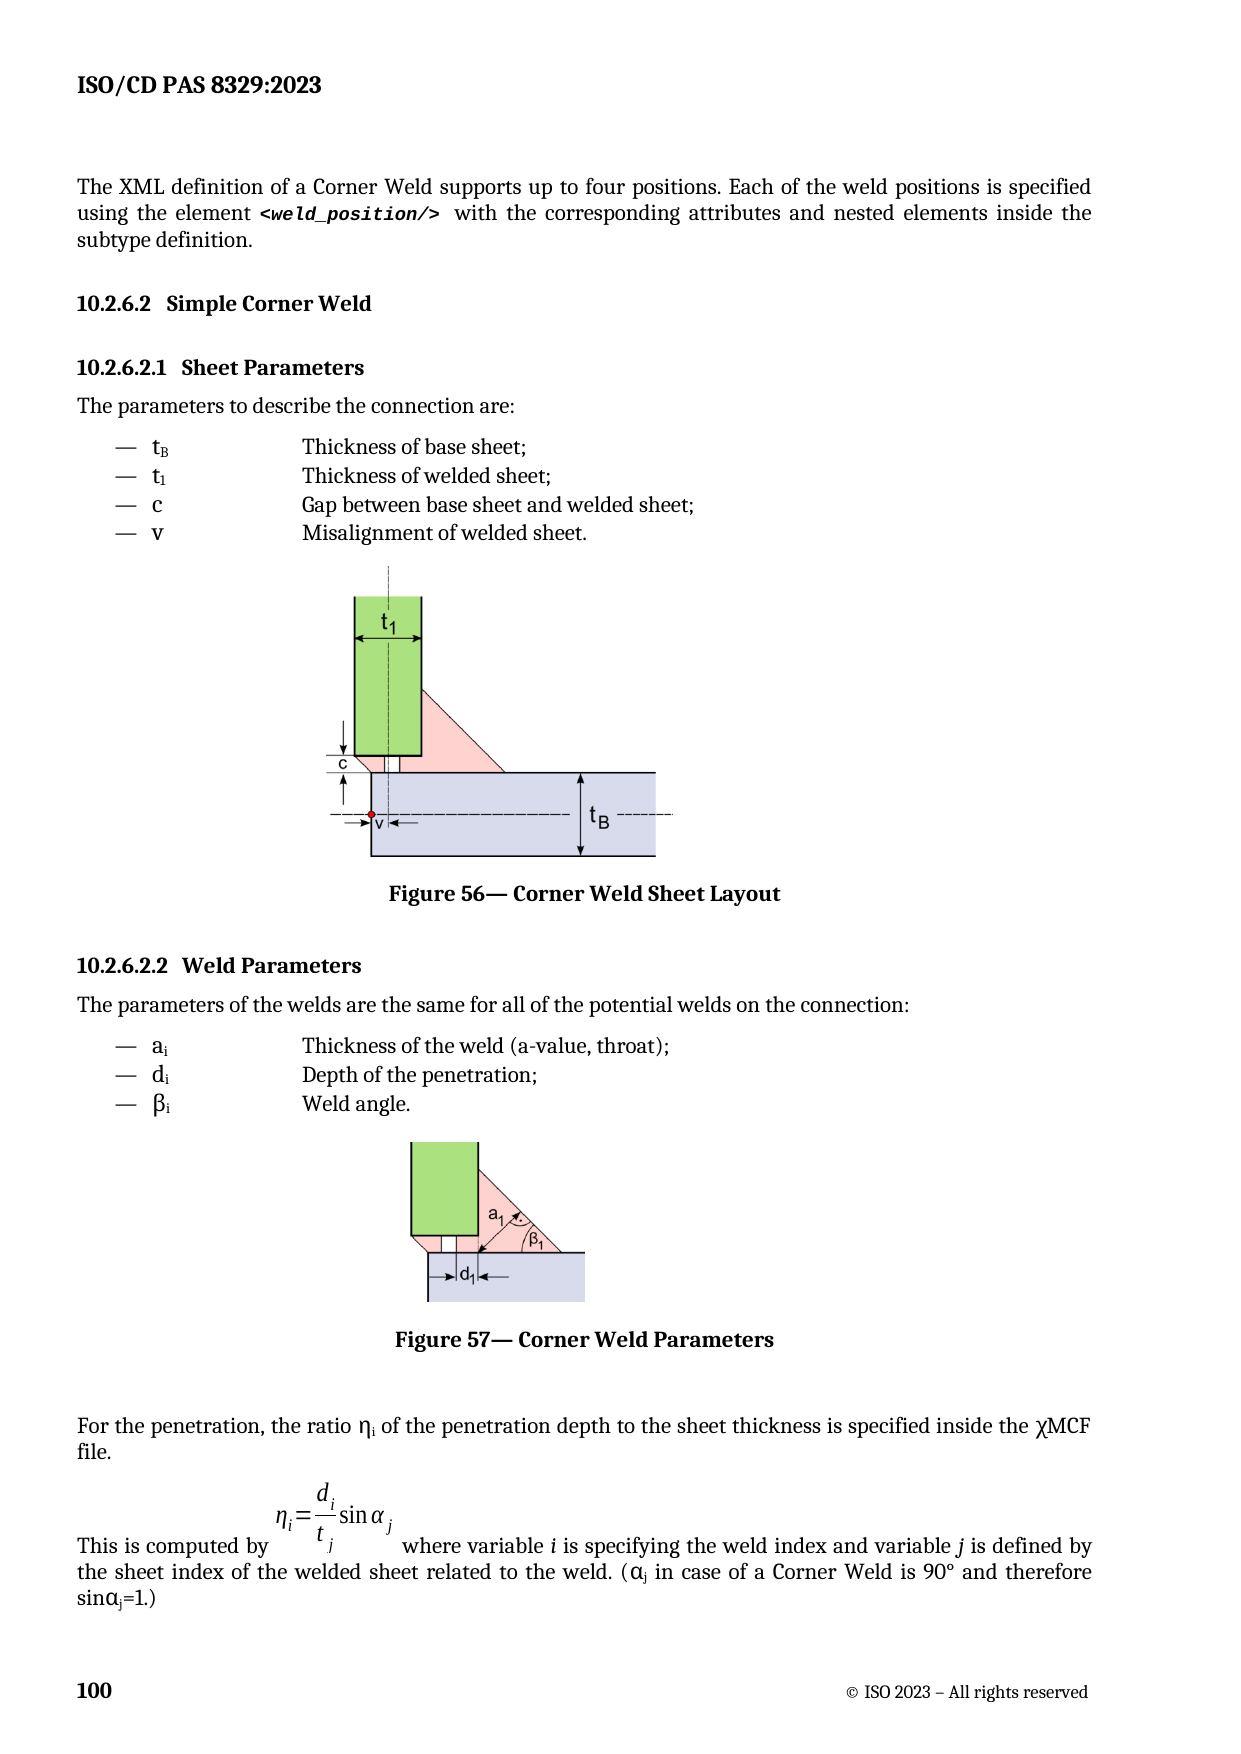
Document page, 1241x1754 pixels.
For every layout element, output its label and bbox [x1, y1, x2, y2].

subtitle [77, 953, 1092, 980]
picture [326, 566, 673, 857]
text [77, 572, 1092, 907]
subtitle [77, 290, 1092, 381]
picture [410, 1142, 585, 1302]
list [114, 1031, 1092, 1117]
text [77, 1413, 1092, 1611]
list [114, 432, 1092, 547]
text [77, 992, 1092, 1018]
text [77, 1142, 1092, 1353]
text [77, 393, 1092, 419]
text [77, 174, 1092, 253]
